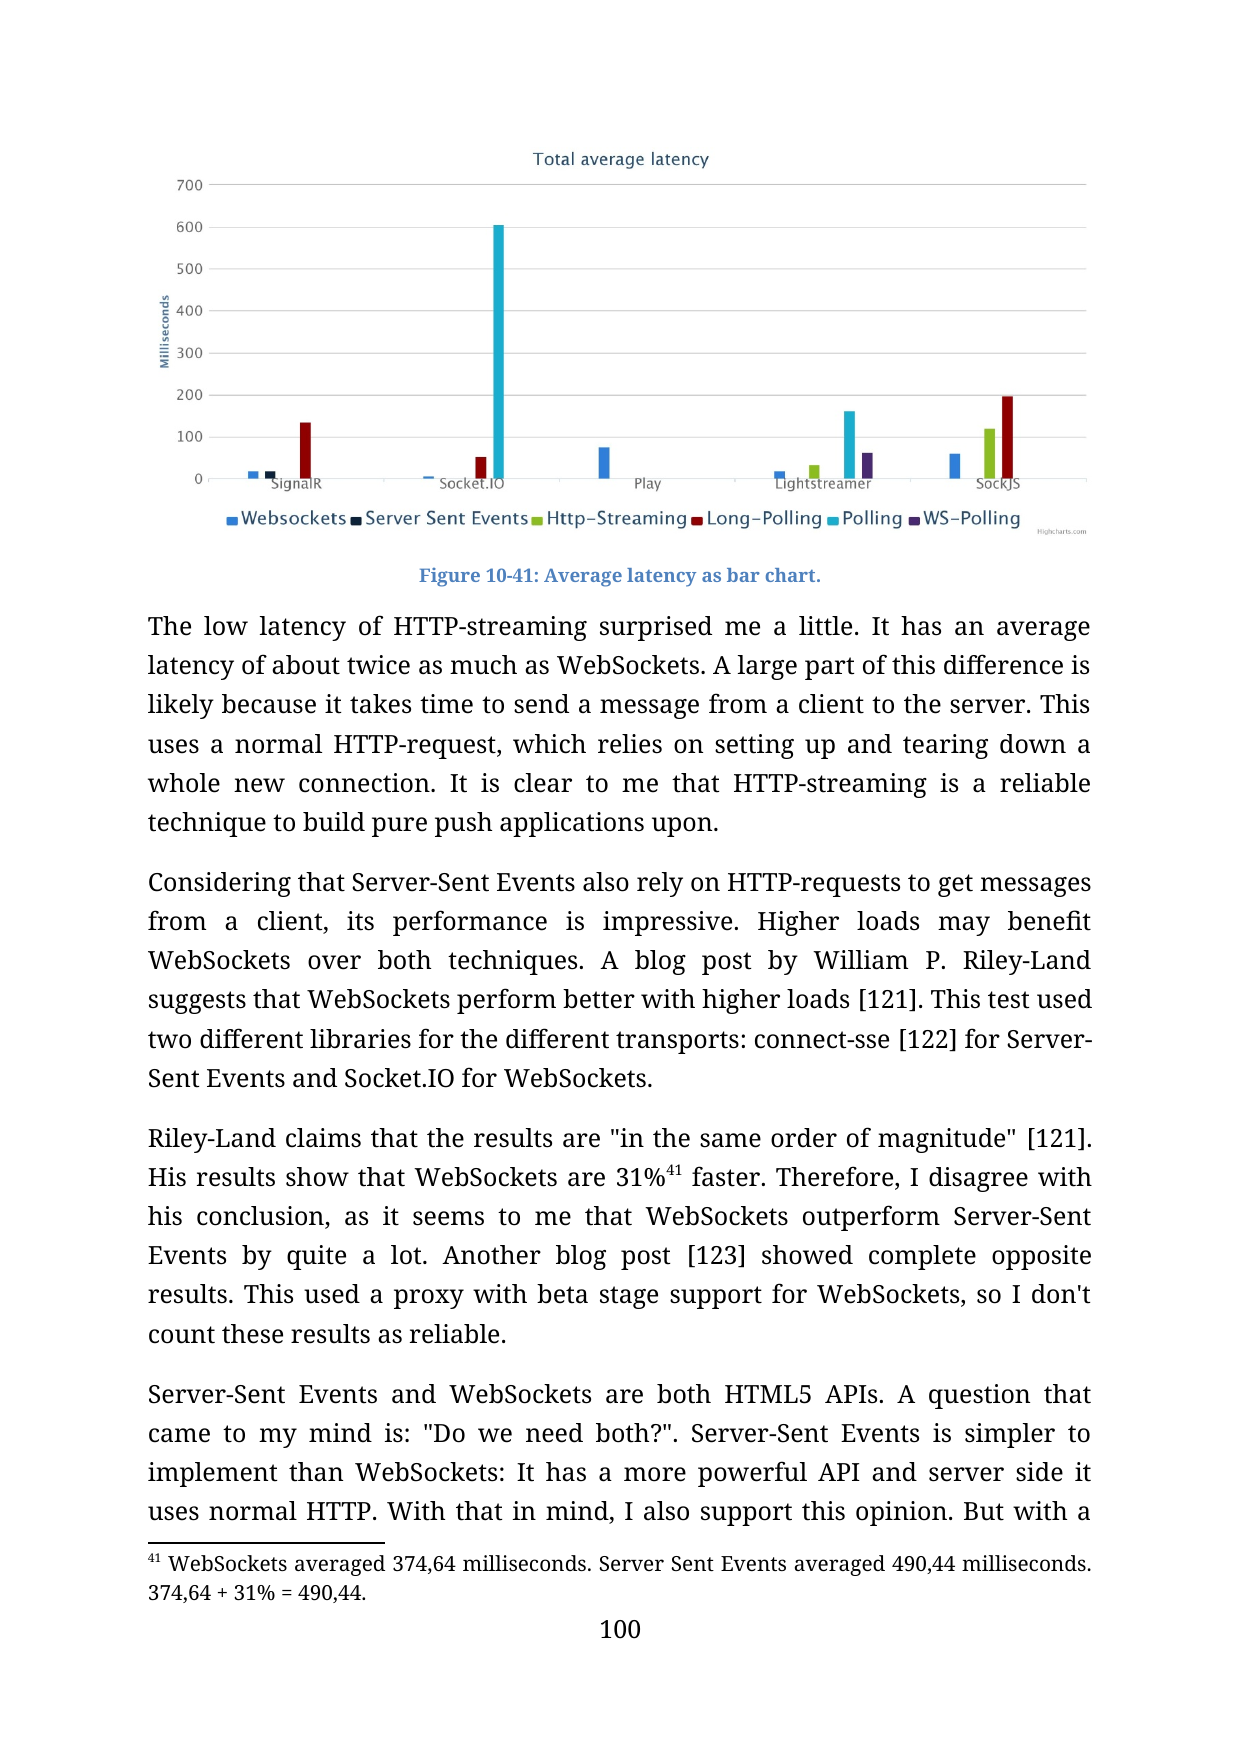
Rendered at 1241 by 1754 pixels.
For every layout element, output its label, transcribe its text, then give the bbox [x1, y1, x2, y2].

text Riley-Land claims that the results are "in the same order of magnitude" [121]. His results show that WebSockets are 31% faster. Therefore, I disagree with his conclusion, as it seems to me that WebSockets outperform Server-Sent Events by quite a lot. Another blog post [123] showed complete opposite results. This used a proxy with beta stage support for WebSockets, so I don't count these results as reliable. [148, 1120, 1092, 1350]
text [148, 1376, 1092, 1528]
text Considering that Server-Sent Events also rely on HTTP-requests to get messages from a client, its performance is impressive. Higher loads may benefit WebSockets over both techniques. A blog post by William P. Riley-Land suggests that WebSockets perform better with higher loads [121]. This test used two different libraries for the different transports: connect-sse [122] for Server-Sent Events and Socket.IO for WebSockets. [148, 864, 1092, 1094]
picture [147, 147, 1093, 537]
text The low latency of HTTP-streaming surprised me a little. It has an average latency of about twice as much as WebSockets. A large part of this difference is likely because it takes time to send a message from a client to the server. This uses a normal HTTP-request, which relies on setting up and tearing down a whole new connection. It is clear to me that HTTP-streaming is a reliable technique to build pure push applications upon. [148, 609, 1092, 839]
